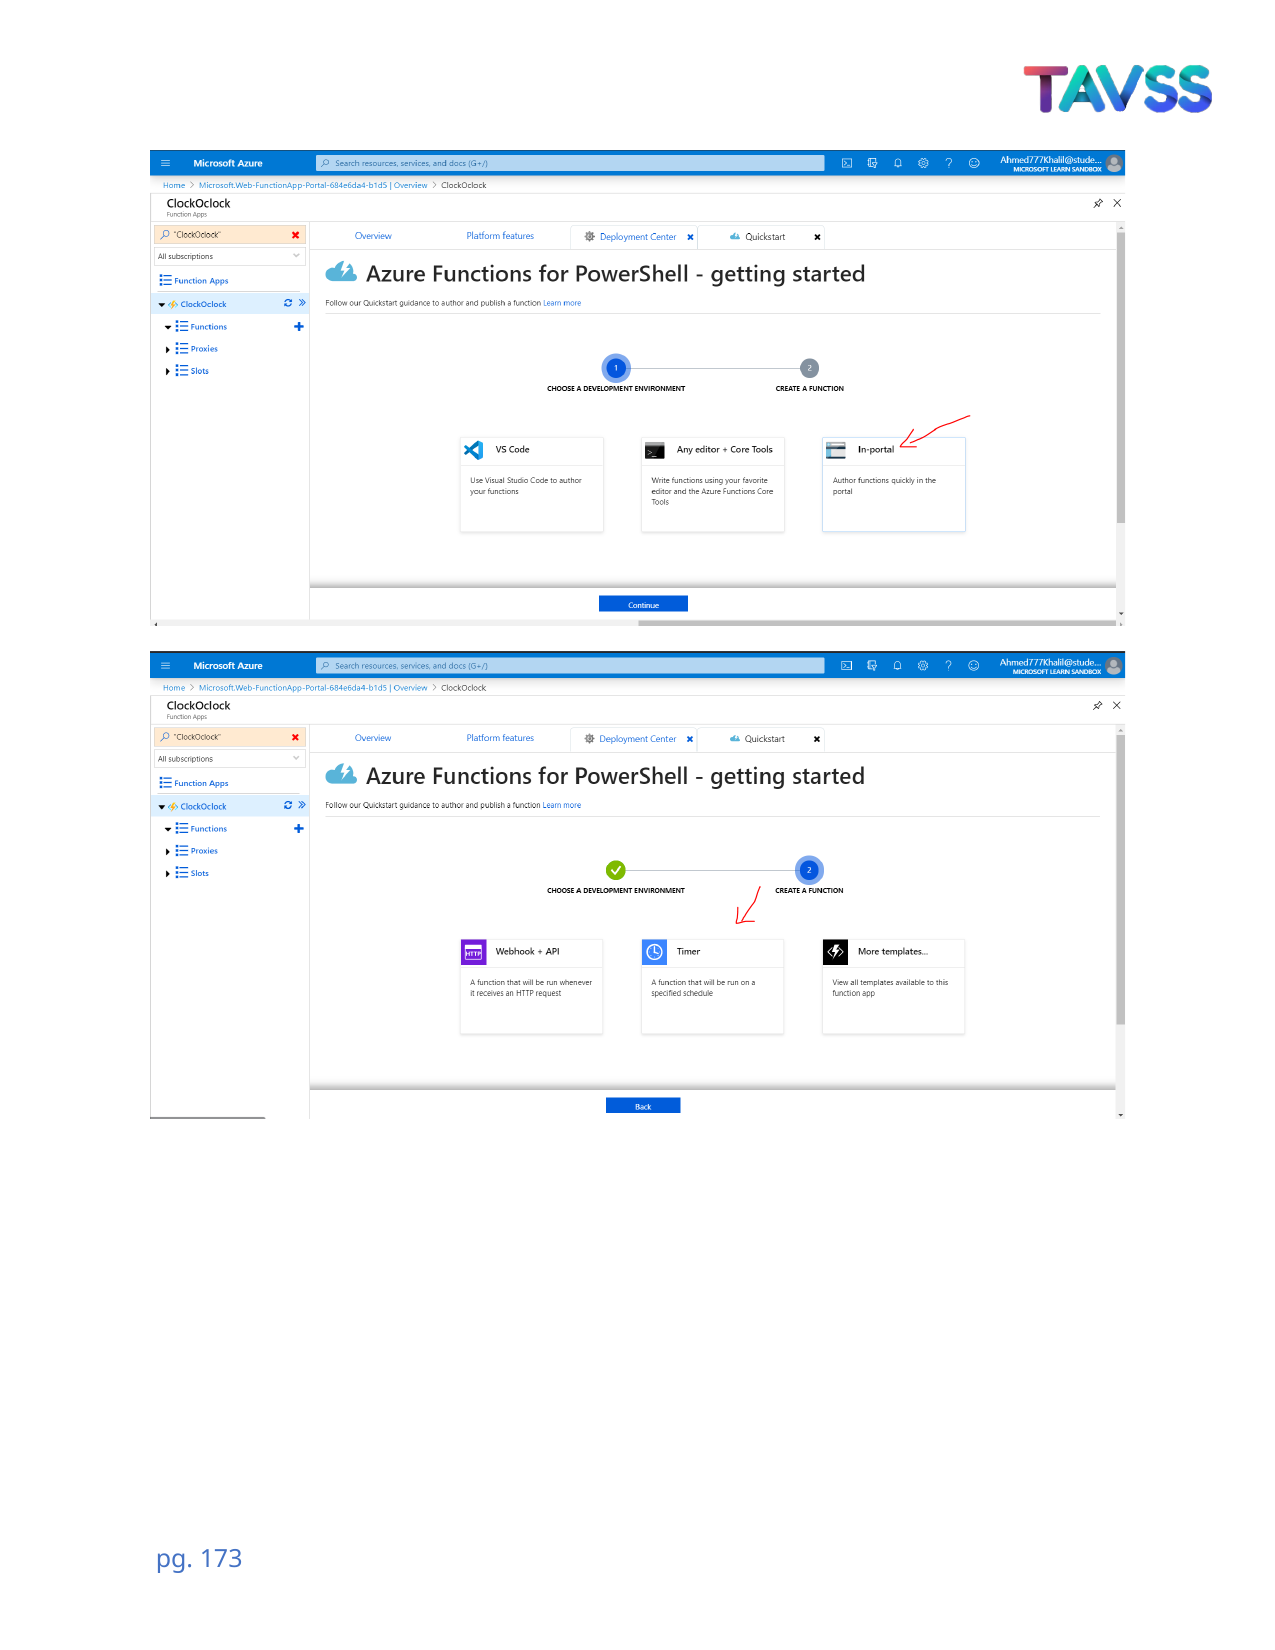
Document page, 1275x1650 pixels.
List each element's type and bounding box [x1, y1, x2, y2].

picture [150, 651, 1125, 1119]
picture [150, 150, 1125, 626]
picture [1002, 41, 1236, 135]
